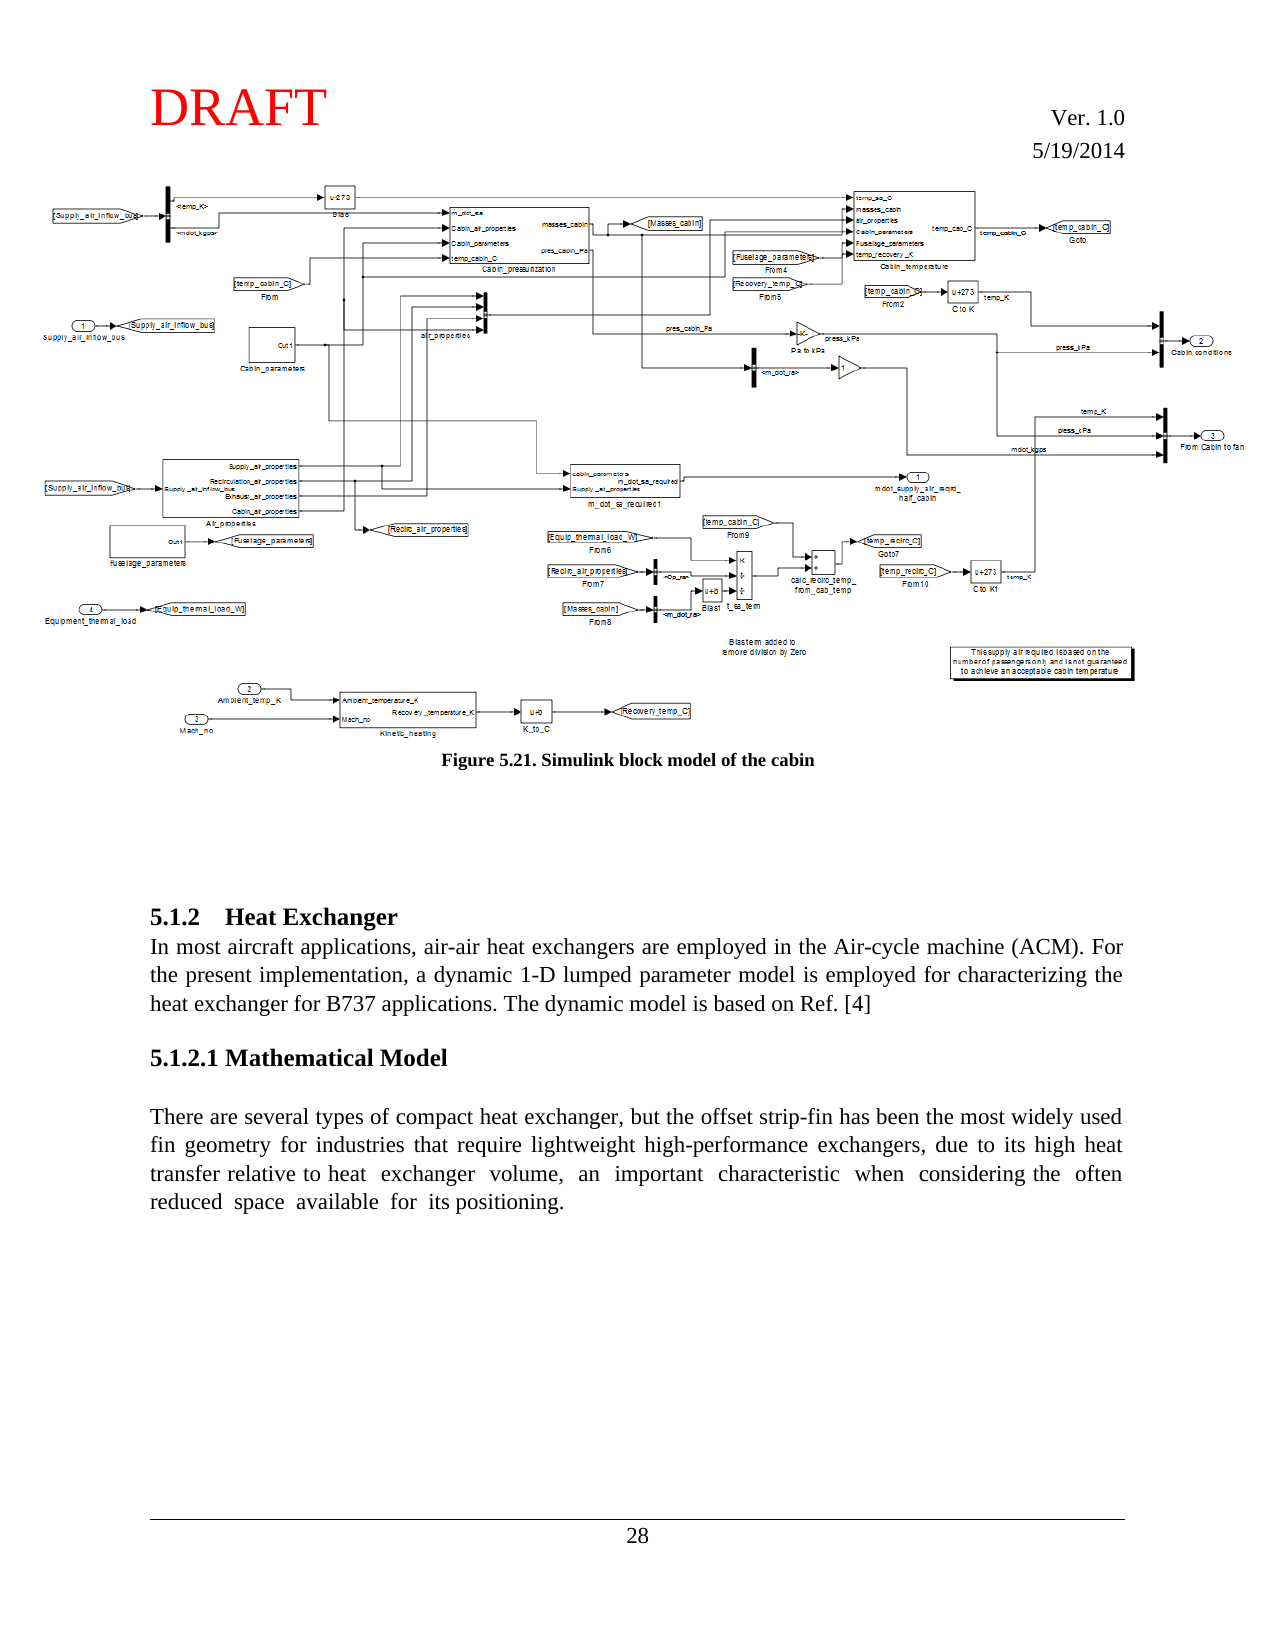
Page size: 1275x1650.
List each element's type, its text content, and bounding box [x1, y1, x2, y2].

picture [11, 163, 1255, 748]
text There are several types of compact heat exchanger, but the offset strip-fin has been the most widely used fin geometry for industries that require lightweight high-performance exchangers, due to its high heat transfer relative to heat exchanger volume, an important characteristic when considering the often reduced space available for its positioning. [150, 1103, 1125, 1214]
subtitle Heat Exchanger [150, 902, 1125, 931]
text In most aircraft applications, air-air heat exchangers are employed in the Air-cycle machine (ACM). For the present implementation, a dynamic 1-D lumped parameter model is employed for characterizing the heat exchanger for B737 applications. The dynamic model is based on Ref. [4] [150, 933, 1125, 1016]
table_header [0, 164, 1256, 749]
subtitle Mathematical Model [150, 1043, 1125, 1072]
